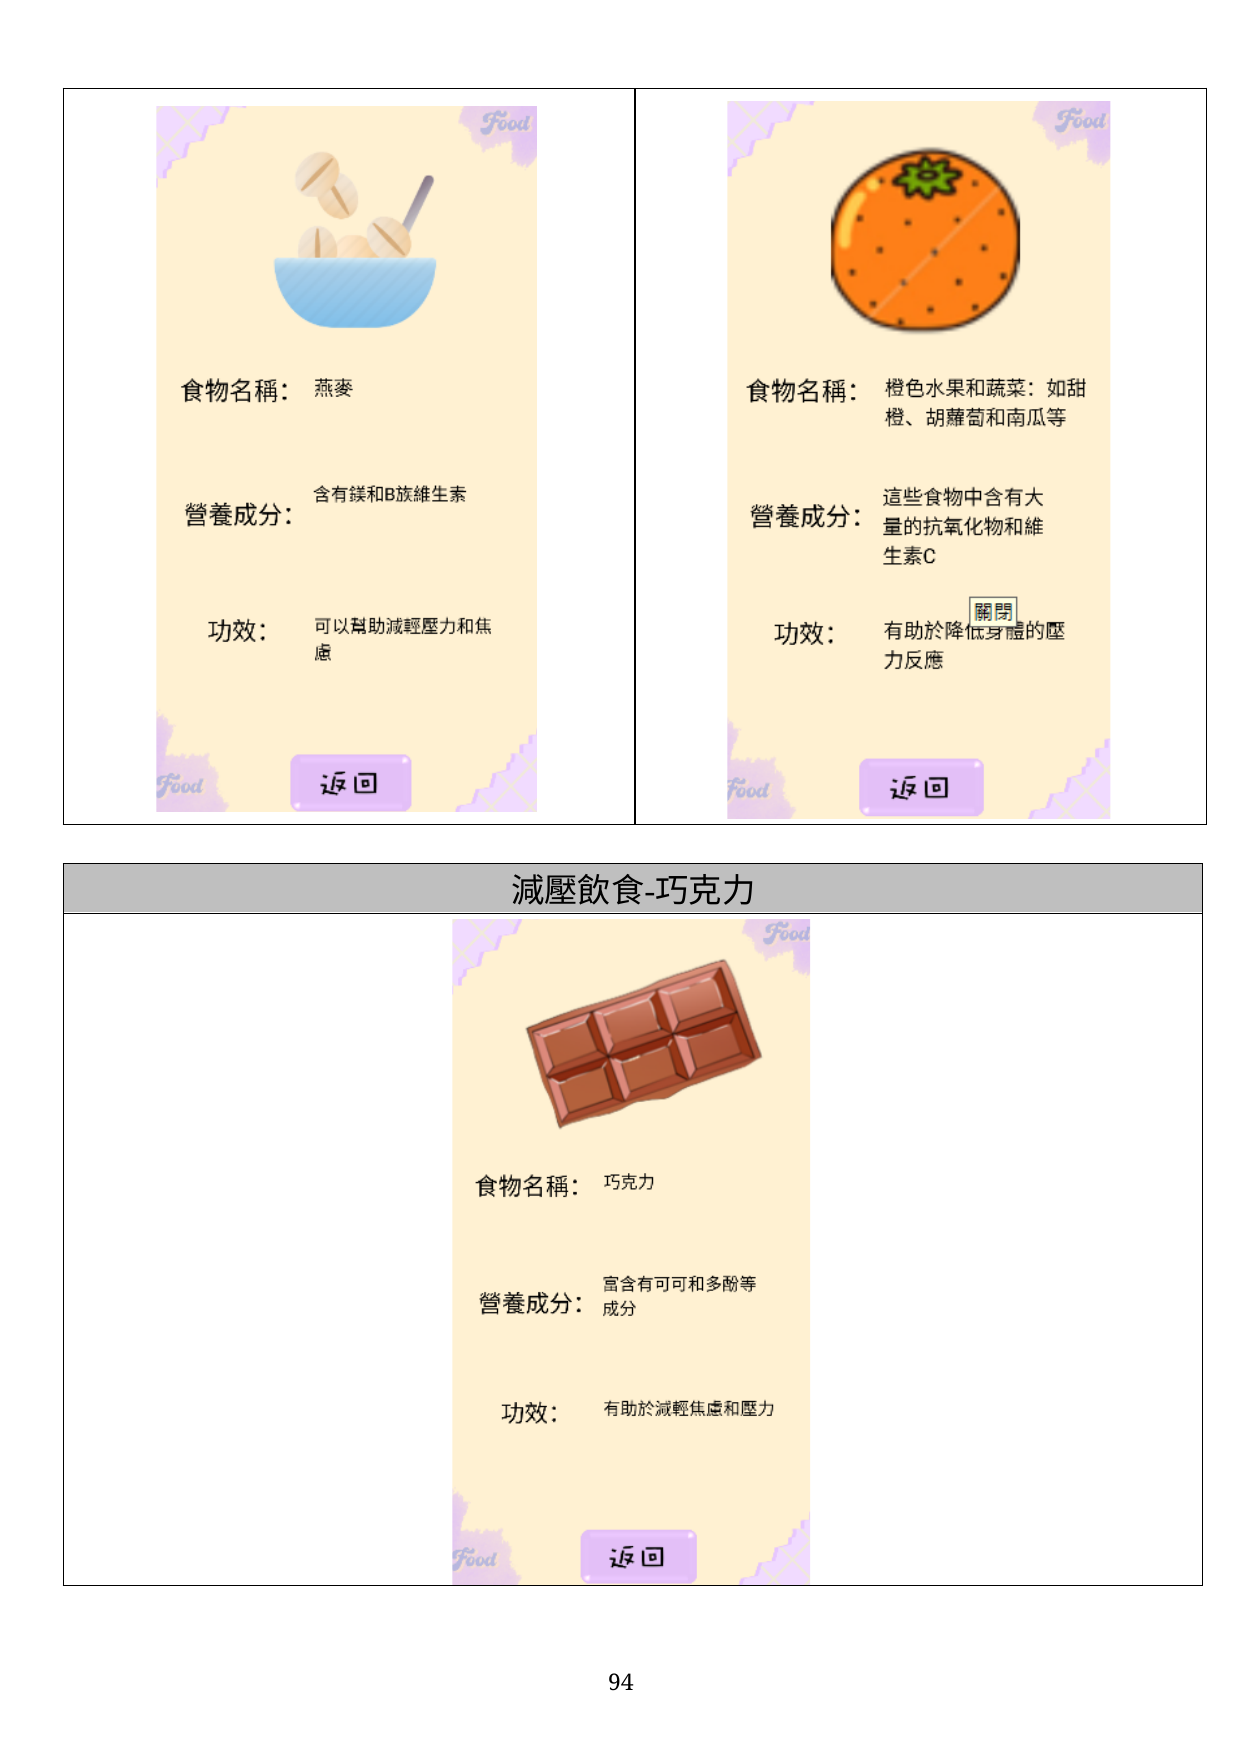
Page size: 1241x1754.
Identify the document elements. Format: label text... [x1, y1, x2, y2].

picture [727, 101, 1111, 819]
picture [156, 106, 537, 812]
table_cell [636, 89, 1206, 824]
table_cell [64, 914, 1202, 1585]
picture [452, 919, 811, 1585]
table_header 減壓飲食-巧克力 [64, 864, 1202, 912]
table_cell [64, 89, 634, 824]
